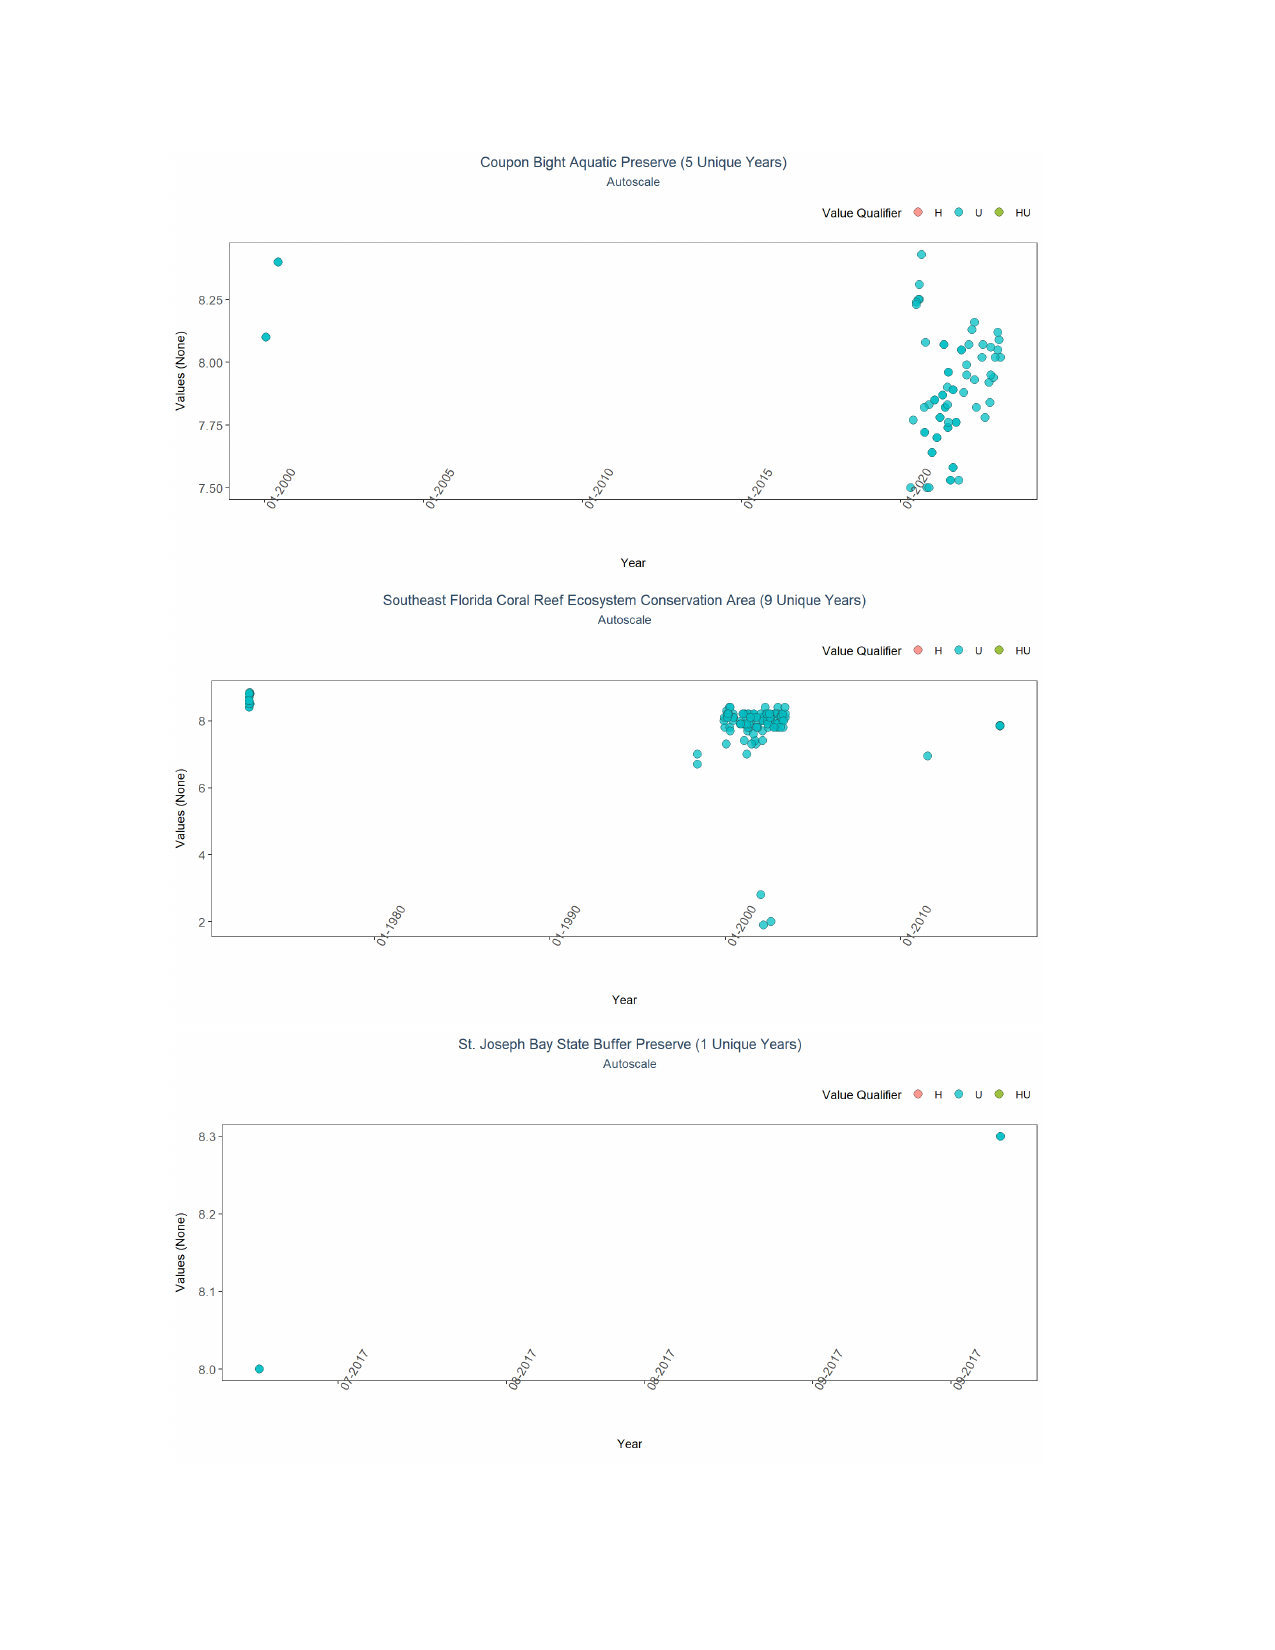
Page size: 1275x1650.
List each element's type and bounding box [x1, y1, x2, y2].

picture [168, 1031, 1044, 1469]
picture [168, 150, 1044, 1025]
